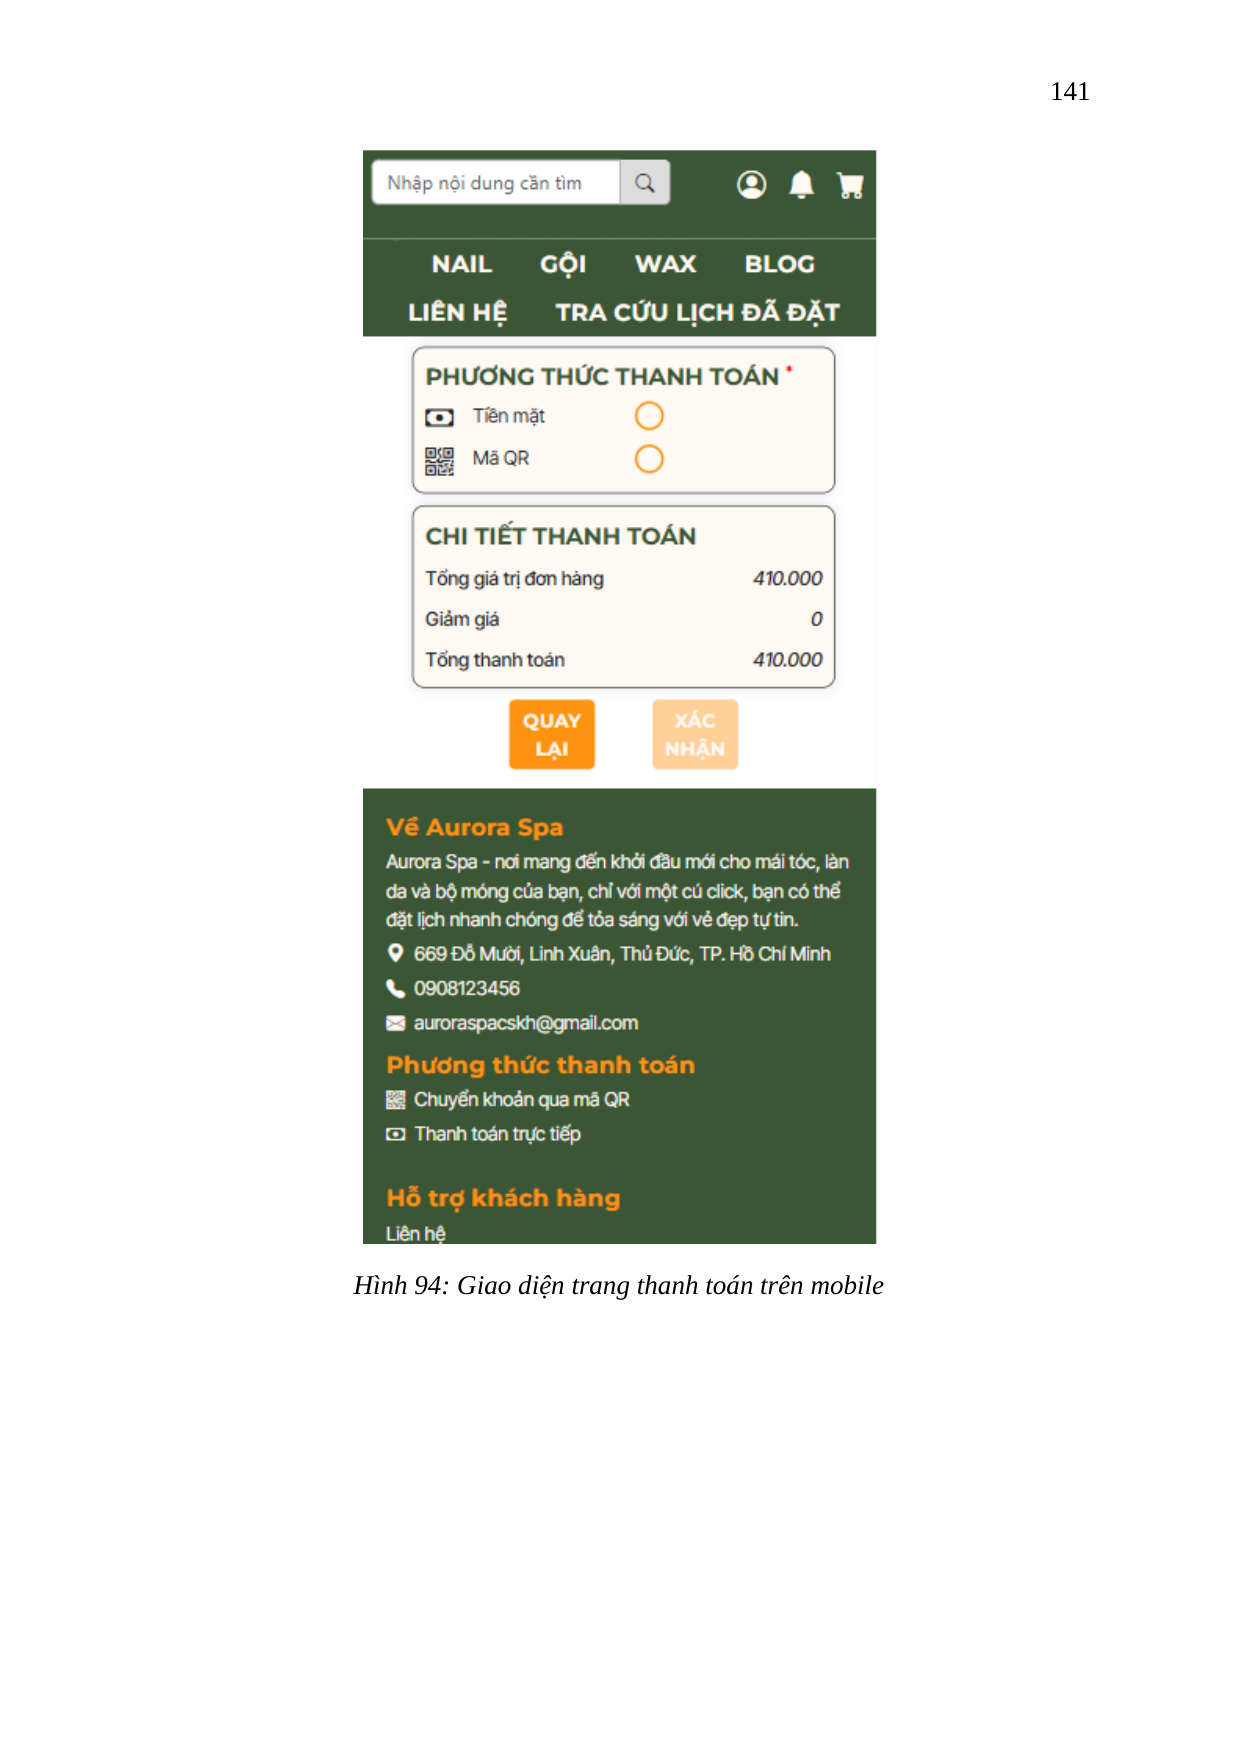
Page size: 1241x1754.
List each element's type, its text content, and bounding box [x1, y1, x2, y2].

subtitle Hình 94: Giao diện trang thanh toán trên mobile [150, 1269, 1090, 1300]
picture [363, 150, 878, 1244]
